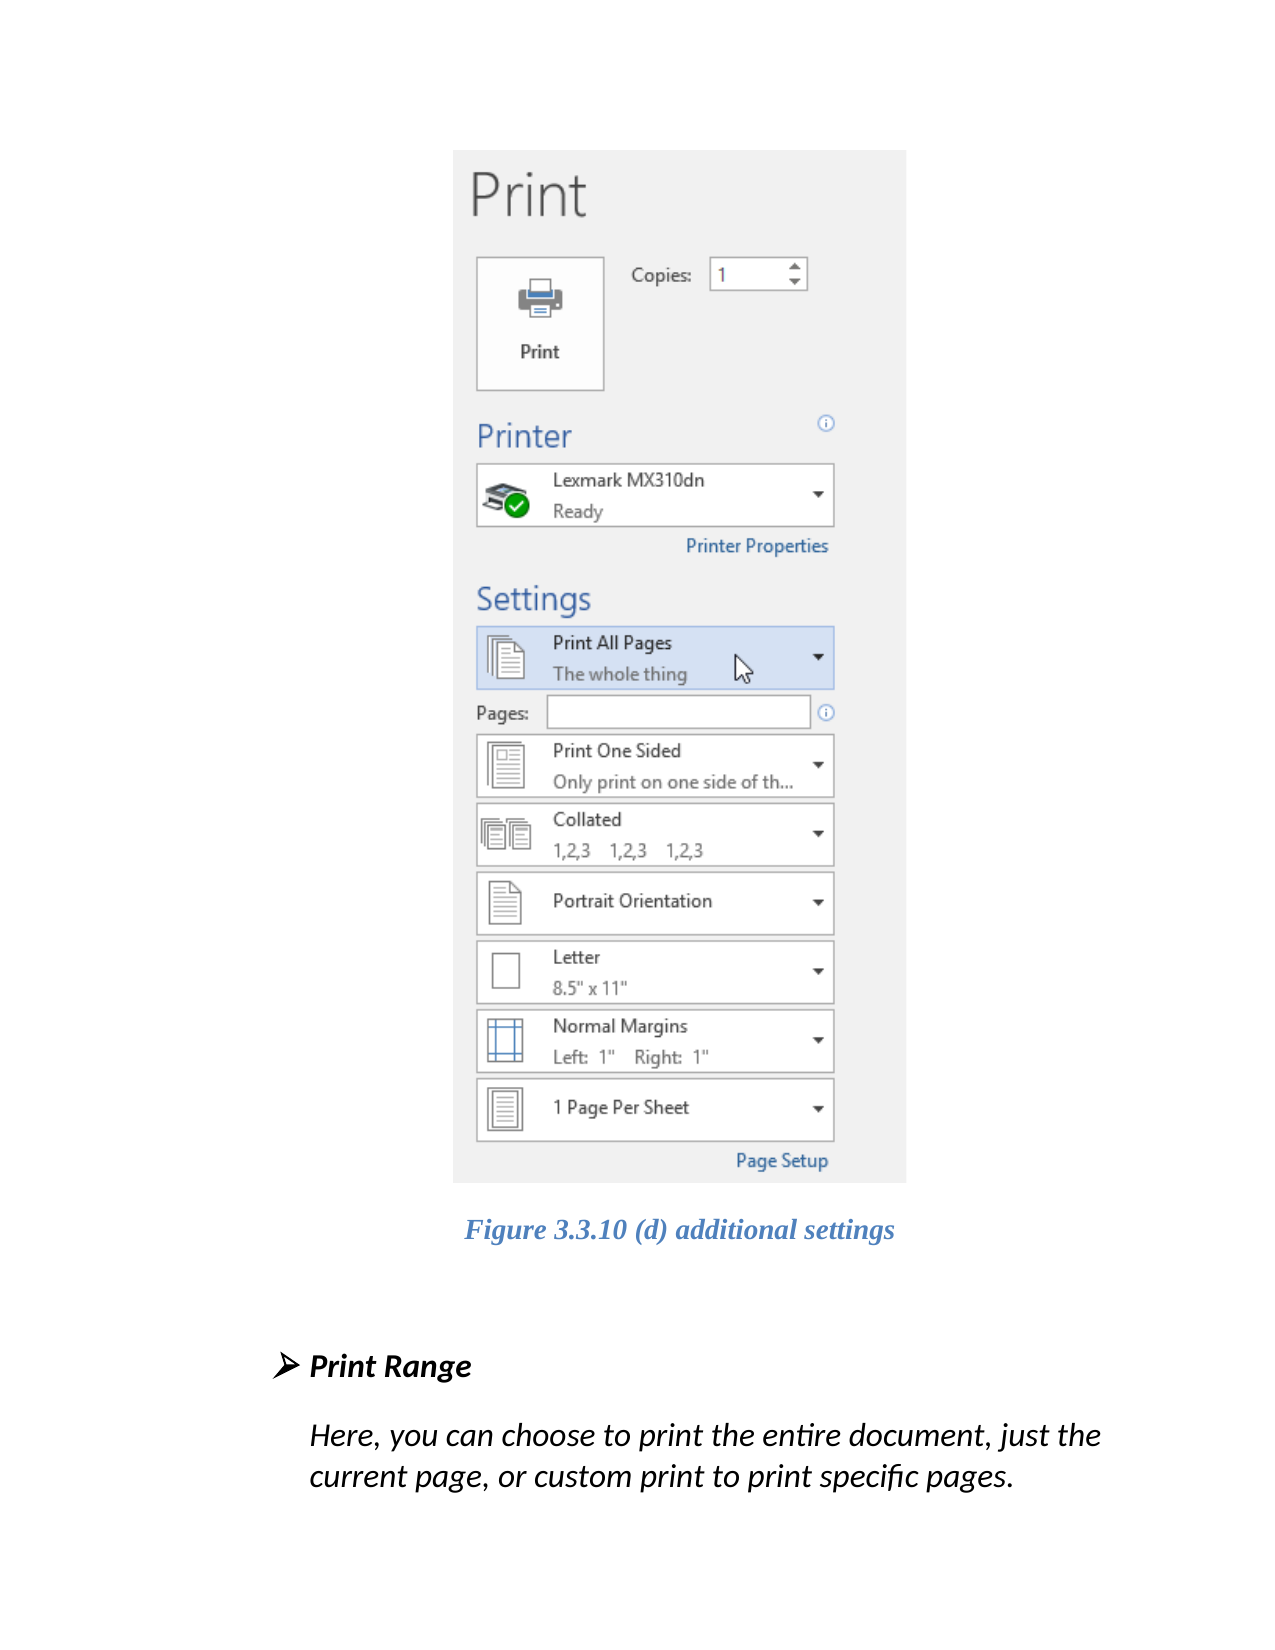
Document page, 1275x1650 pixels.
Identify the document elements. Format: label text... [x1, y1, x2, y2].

list Print Range [272, 1344, 1125, 1385]
text Here, you can choose to print the entire document, just the current page, or custom print to print specific pages. [309, 1414, 1125, 1496]
picture [453, 150, 907, 1183]
text Figure 3.3.10 (d) additional settings [234, 1212, 1125, 1246]
